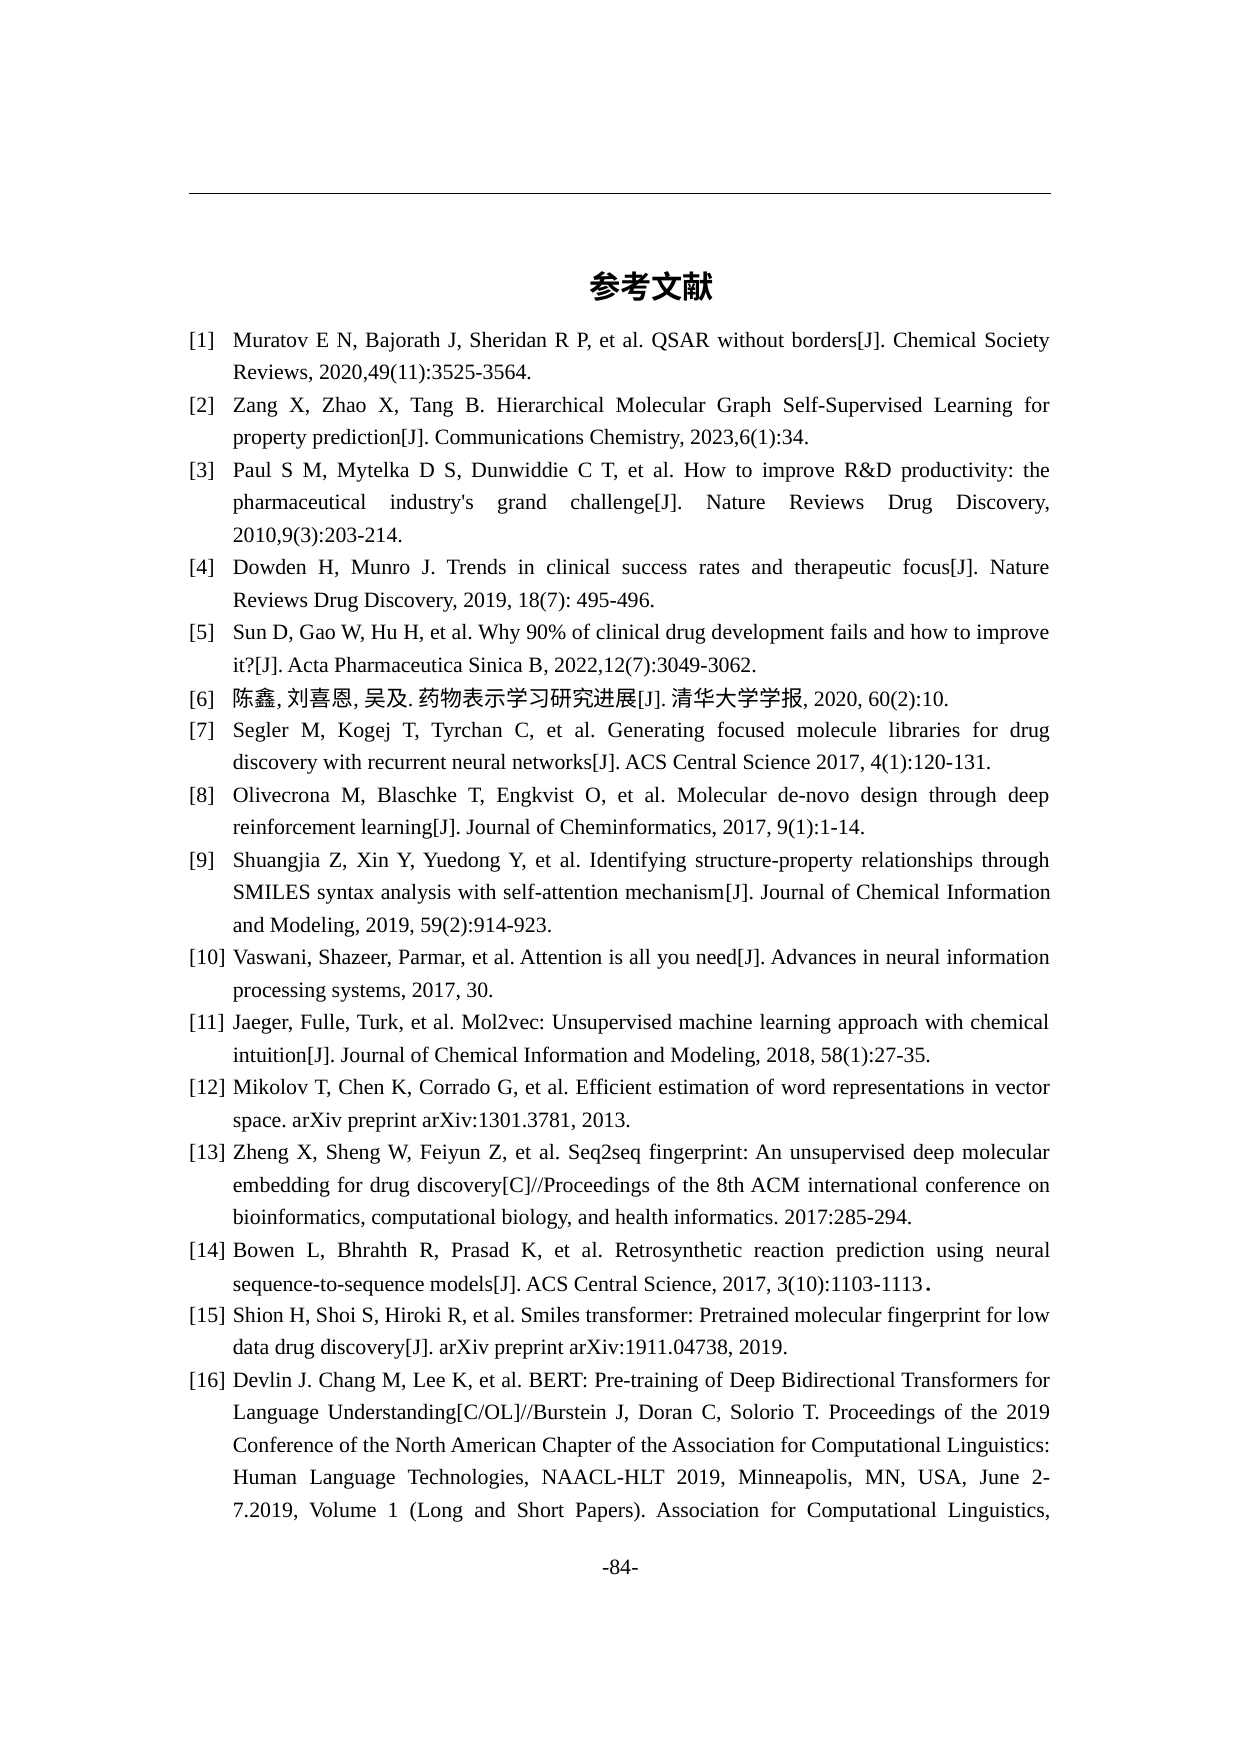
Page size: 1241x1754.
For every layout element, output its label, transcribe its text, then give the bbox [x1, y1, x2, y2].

list Paul S M, Mytelka D S, Dunwiddie C T, et al. How to improve R&D productivity: the pharmaceutical industry's grand challenge[J]. Nature Reviews Drug Discovery, 2010,9(3):203-214. [189, 453, 1051, 551]
list Zheng X, Sheng W, Feiyun Z, et al. Seq2seq fingerprint: An unsupervised deep molecular embedding for drug discovery[C]//Proceedings of the 8th ACM international conference on bioinformatics, computational biology, and health informatics. 2017:285-294. [189, 1136, 1051, 1233]
list Vaswani, Shazeer, Parmar, et al. Attention is all you need[J]. Advances in neural information processing systems, 2017, 30. [189, 941, 1051, 1006]
list Sun D, Gao W, Hu H, et al. Why 90% of clinical drug development fails and how to improve it?[J]. Acta Pharmaceutica Sinica B, 2022,12(7):3049-3062. [189, 616, 1051, 681]
list Olivecrona M, Blaschke T, Engkvist O, et al. Molecular de-novo design through deep reinforcement learning[J]. Journal of Cheminformatics, 2017, 9(1):1-14. [189, 778, 1051, 843]
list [189, 1363, 1051, 1526]
list Muratov E N, Bajorath J, Sheridan R P, et al. QSAR without borders[J]. Chemical Society Reviews, 2020,49(11):3525-3564. [189, 323, 1051, 388]
list Zang X, Zhao X, Tang B. Hierarchical Molecular Graph Self-Supervised Learning for property prediction[J]. Communications Chemistry, 2023,6(1):34. [189, 388, 1051, 453]
text 参考文献 [189, 252, 1051, 317]
list Jaeger, Fulle, Turk, et al. Mol2vec: Unsupervised machine learning approach with chemical intuition[J]. Journal of Chemical Information and Modeling, 2018, 58(1):27-35. [189, 1006, 1051, 1071]
list Mikolov T, Chen K, Corrado G, et al. Efficient estimation of word representations in vector space. arXiv preprint arXiv:1301.3781, 2013. [189, 1071, 1051, 1136]
list Shuangjia Z, Xin Y, Yuedong Y, et al. Identifying structure-property relationships through SMILES syntax analysis with self-attention mechanism[J]. Journal of Chemical Information and Modeling, 2019, 59(2):914-923. [189, 843, 1051, 941]
list Shion H, Shoi S, Hiroki R, et al. Smiles transformer: Pretrained molecular fingerprint for low data drug discovery[J]. arXiv preprint arXiv:1911.04738, 2019. [189, 1298, 1051, 1363]
list 陈鑫, 刘喜恩, 吴及. 药物表示学习研究进展[J]. 清华大学学报, 2020, 60(2):10. [189, 681, 1051, 713]
list Dowden H, Munro J. Trends in clinical success rates and therapeutic focus[J]. Nature Reviews Drug Discovery, 2019, 18(7): 495-496. [189, 551, 1051, 616]
list Segler M, Kogej T, Tyrchan C, et al. Generating focused molecule libraries for drug discovery with recurrent neural networks[J]. ACS Central Science 2017, 4(1):120-131. [189, 713, 1051, 778]
list Bowen L, Bhrahth R, Prasad K, et al. Retrosynthetic reaction prediction using neural sequence-to-sequence models[J]. ACS Central Science, 2017, 3(10):1103-1113． [189, 1233, 1051, 1298]
